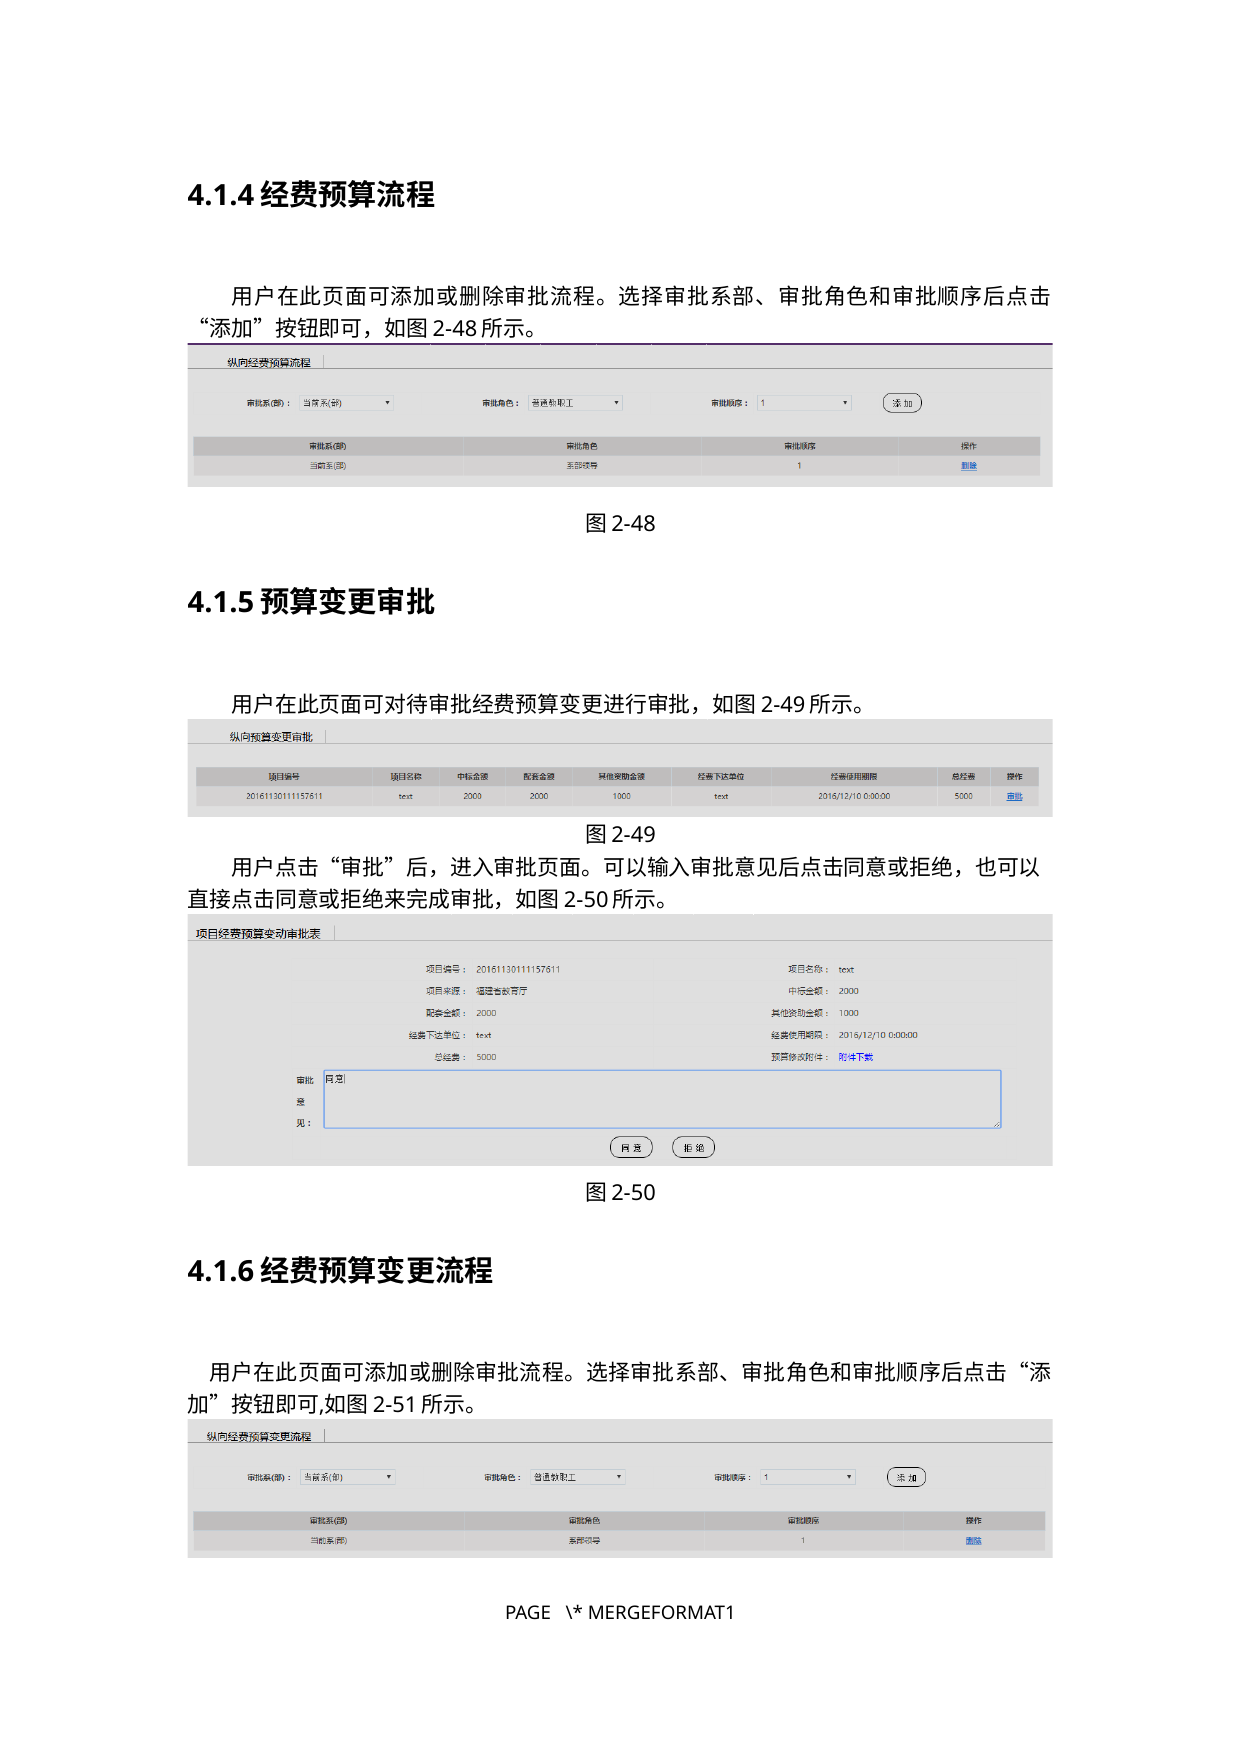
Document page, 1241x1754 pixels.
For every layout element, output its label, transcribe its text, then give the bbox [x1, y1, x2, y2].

text 用户在此页面可添加或删除审批流程。选择审批系部、审批角色和审批顺序后点击“添加”按钮即可，如图2-48所示。 [187, 279, 1053, 343]
text 用户在此页面可对待审批经费预算变更进行审批，如图2-49所示。 [187, 687, 1053, 719]
text 用户点击“审批”后，进入审批页面。可以输入审批意见后点击同意或拒绝，也可以直接点击同意或拒绝来完成审批，如图2-50所示。 [187, 849, 1053, 914]
text 用户在此页面可添加或删除审批流程。选择审批系部、审批角色和审批顺序后点击“添加”按钮即可,如图2-51所示。 [187, 1355, 1053, 1419]
text 图2-50 [187, 1174, 1053, 1207]
subtitle 4.1.5预算变更审批 [187, 568, 1053, 633]
subtitle 4.1.4经费预算流程 [187, 160, 1053, 225]
text 图2-48 [187, 506, 1053, 539]
picture [187, 343, 1053, 487]
picture [187, 719, 1053, 817]
text 图2-49 [187, 817, 1053, 849]
subtitle 4.1.6经费预算变更流程 [187, 1236, 1053, 1301]
picture [187, 914, 1053, 1166]
picture [187, 1419, 1053, 1558]
